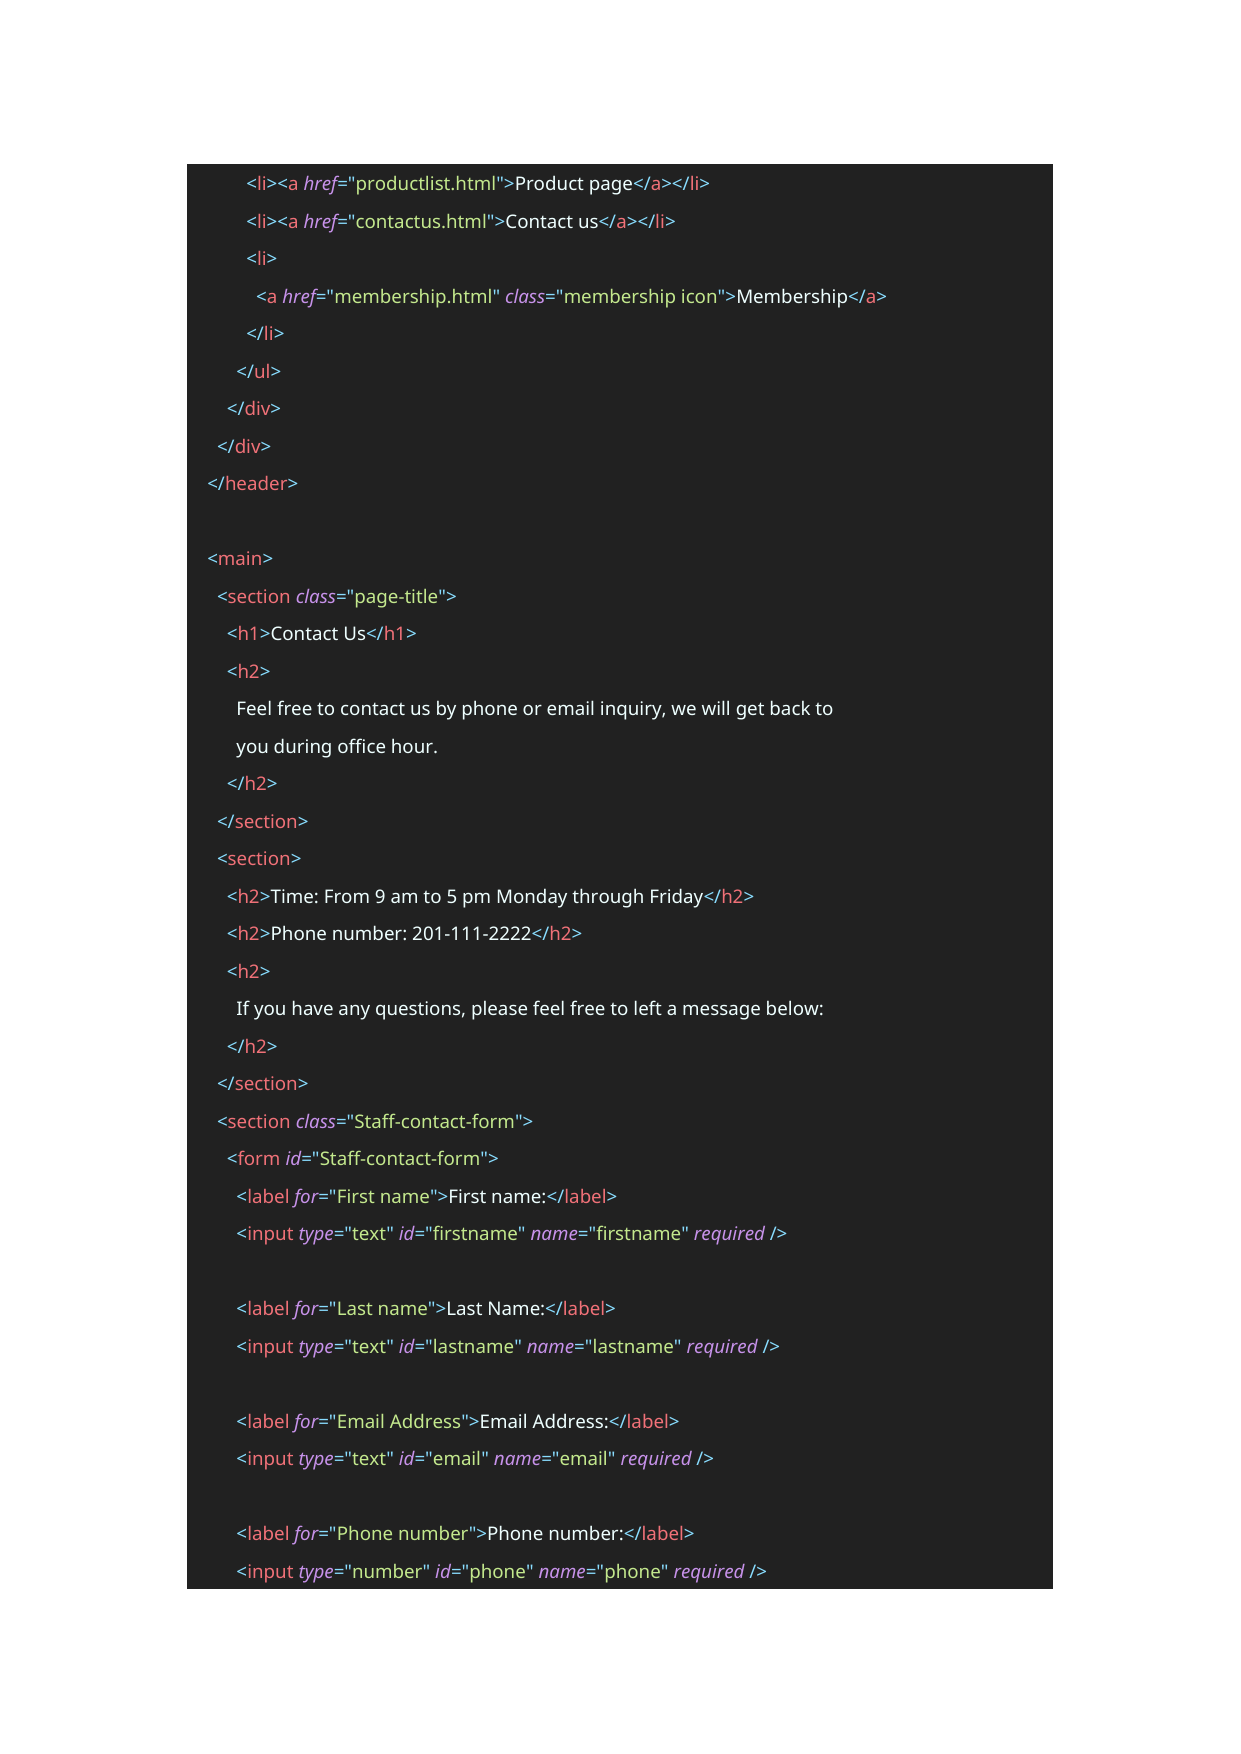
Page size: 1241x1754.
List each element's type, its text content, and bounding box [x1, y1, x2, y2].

text <label for="First name">First name:</label> [187, 1177, 1053, 1214]
text <section> [187, 839, 1053, 877]
text <label for="Email Address">Email Address:</label> [187, 1402, 1053, 1439]
text <h2>Phone number: 201-111-2222</h2> [187, 914, 1053, 952]
text <h2> [187, 652, 1053, 689]
text <section class="page-title"> [187, 577, 1053, 614]
text If you have any questions, please feel free to left a message below: [187, 989, 1053, 1027]
text </li> [187, 314, 1053, 352]
text <main> [187, 539, 1053, 577]
text <label for="Phone number">Phone number:</label> [187, 1514, 1053, 1552]
text </section> [187, 1064, 1053, 1102]
text <h1>Contact Us</h1> [187, 614, 1053, 652]
text <input type="text" id="lastname" name="lastname" required /> [187, 1327, 1053, 1364]
text <li><a href="contactus.html">Contact us</a></li> [187, 202, 1053, 239]
text </div> [187, 389, 1053, 427]
text <input type="text" id="firstname" name="firstname" required /> [187, 1214, 1053, 1252]
text <h2>Time: From 9 am to 5 pm Monday through Friday</h2> [187, 877, 1053, 914]
text <li><a href="productlist.html">Product page</a></li> [187, 164, 1053, 202]
text </header> [187, 464, 1053, 502]
text <h2> [187, 952, 1053, 989]
text </h2> [187, 764, 1053, 802]
text <label for="Last name">Last Name:</label> [187, 1289, 1053, 1327]
text you during office hour. [187, 727, 1053, 764]
text <input type="text" id="email" name="email" required /> [187, 1439, 1053, 1477]
text Feel free to contact us by phone or email inquiry, we will get back to [187, 689, 1053, 727]
text </h2> [187, 1027, 1053, 1064]
text <input type="number" id="phone" name="phone" required /> [187, 1552, 1053, 1589]
text </div> [187, 427, 1053, 464]
text <section class="Staff-contact-form"> [187, 1102, 1053, 1139]
text </ul> [187, 352, 1053, 389]
text <form id="Staff-contact-form"> [187, 1139, 1053, 1177]
text <a href="membership.html" class="membership icon">Membership</a> [187, 277, 1053, 314]
text <li> [187, 239, 1053, 277]
text </section> [187, 802, 1053, 839]
